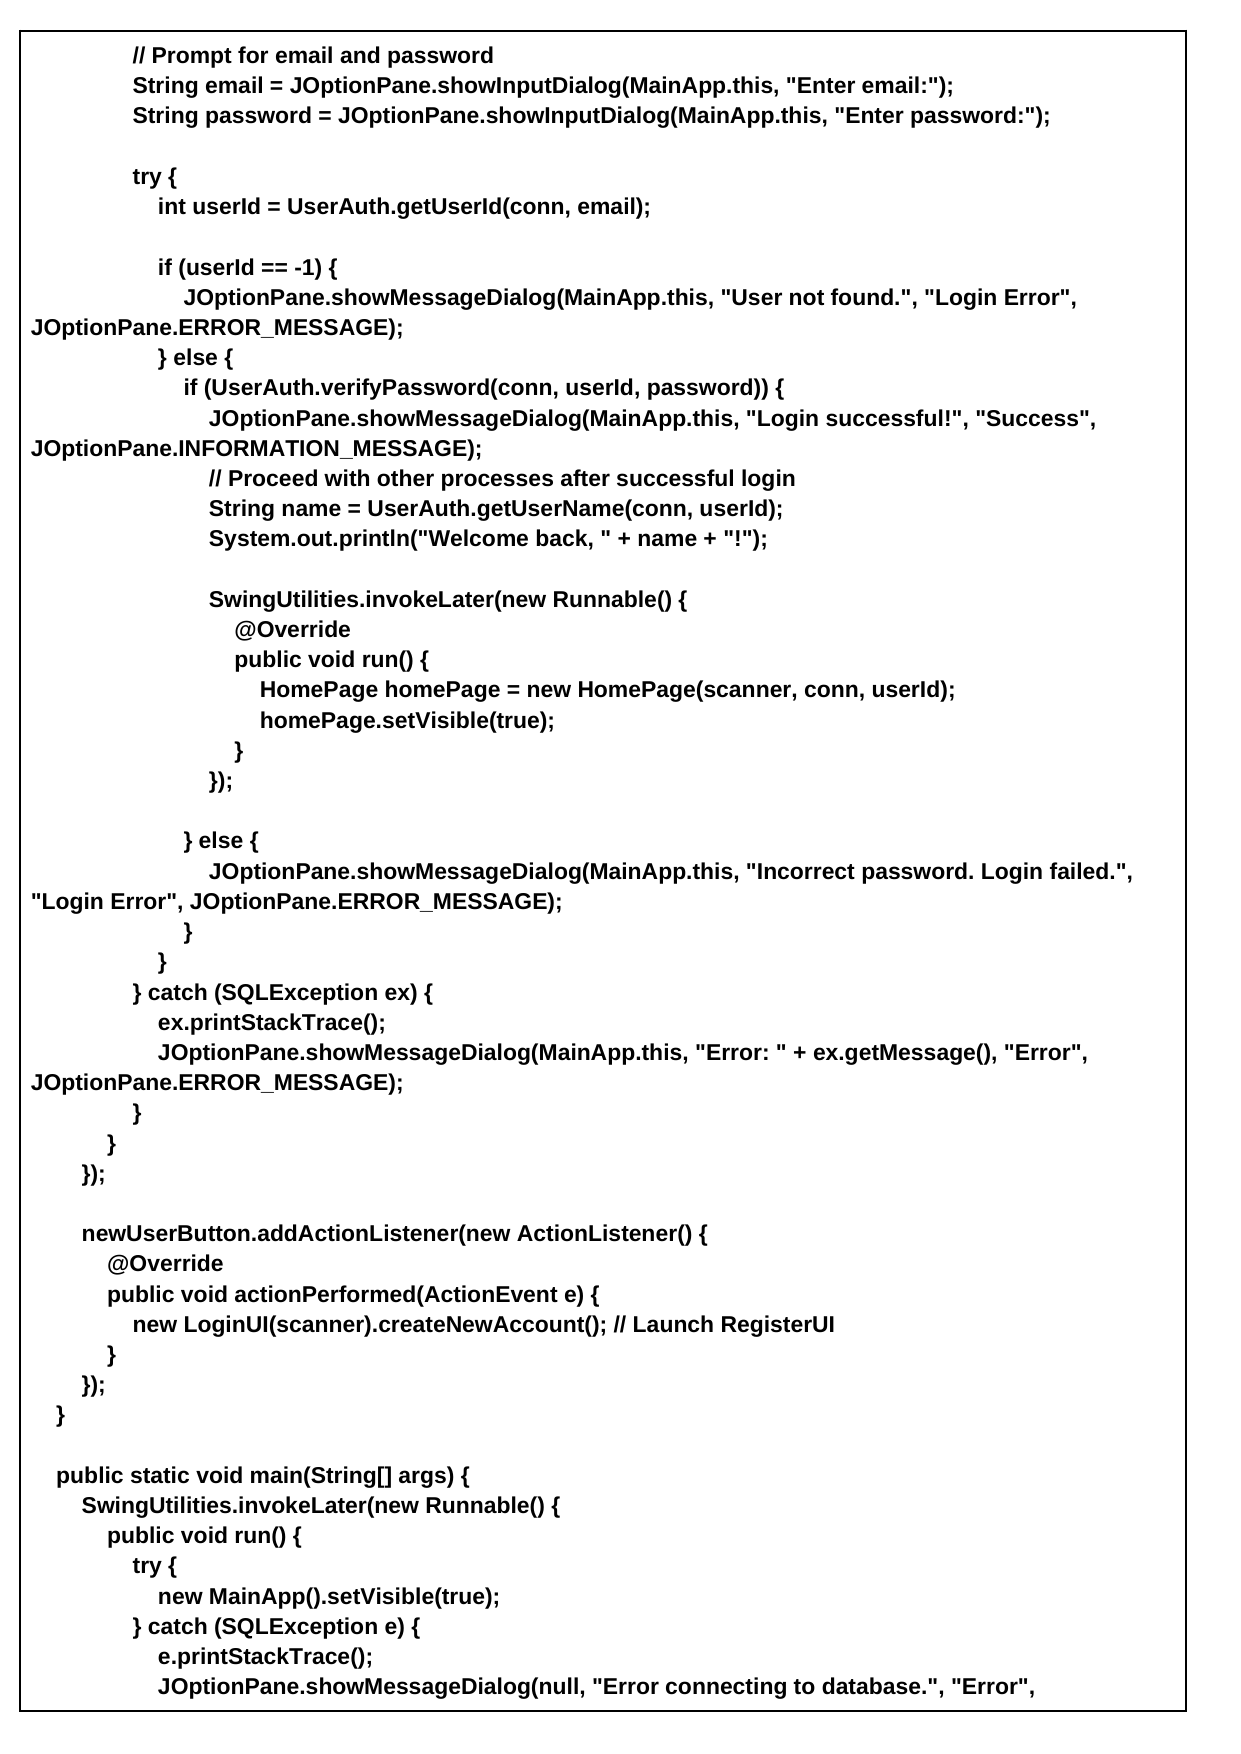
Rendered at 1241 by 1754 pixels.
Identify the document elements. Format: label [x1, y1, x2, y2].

table_header [21, 32, 1185, 1710]
